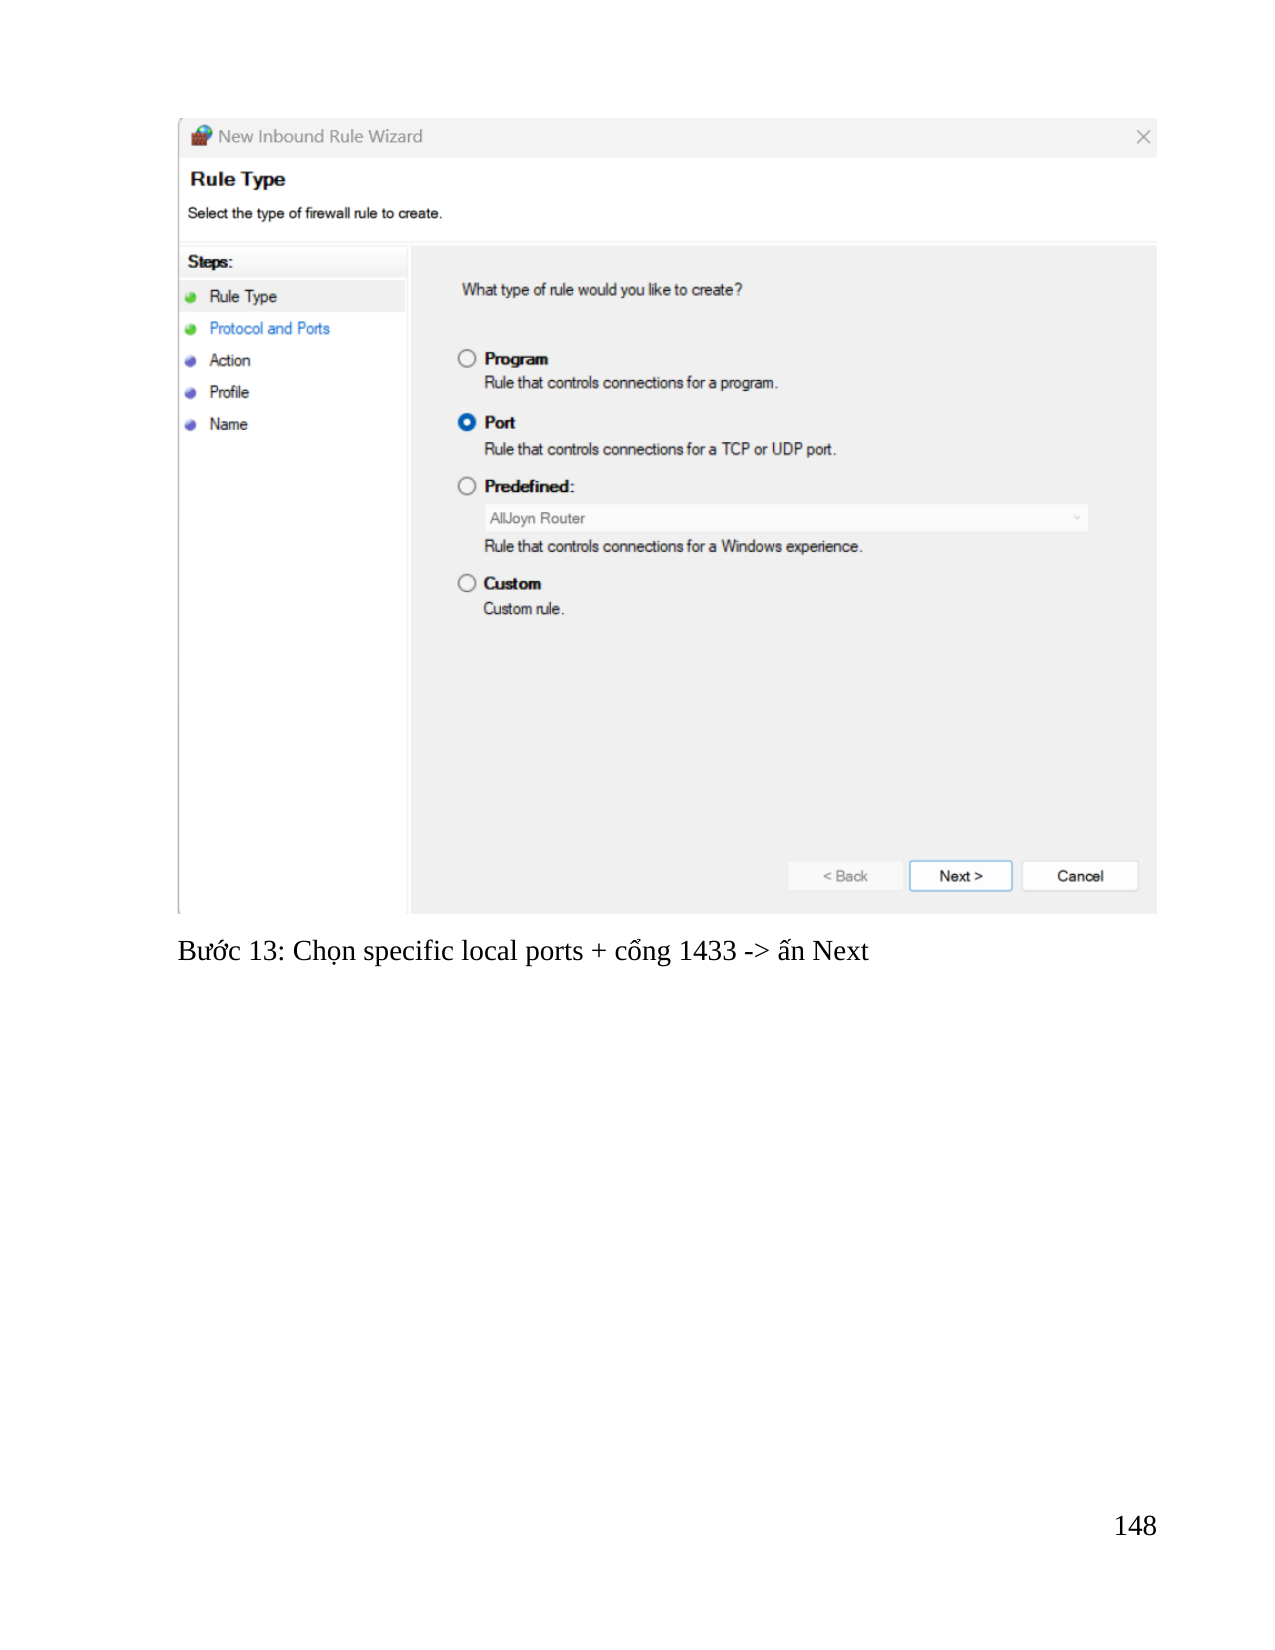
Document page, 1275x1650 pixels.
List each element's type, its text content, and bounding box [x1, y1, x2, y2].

picture [177, 118, 1157, 914]
text Bước 13: Chọn specific local ports + cổng 1433 -> ấn Next [177, 933, 1157, 966]
